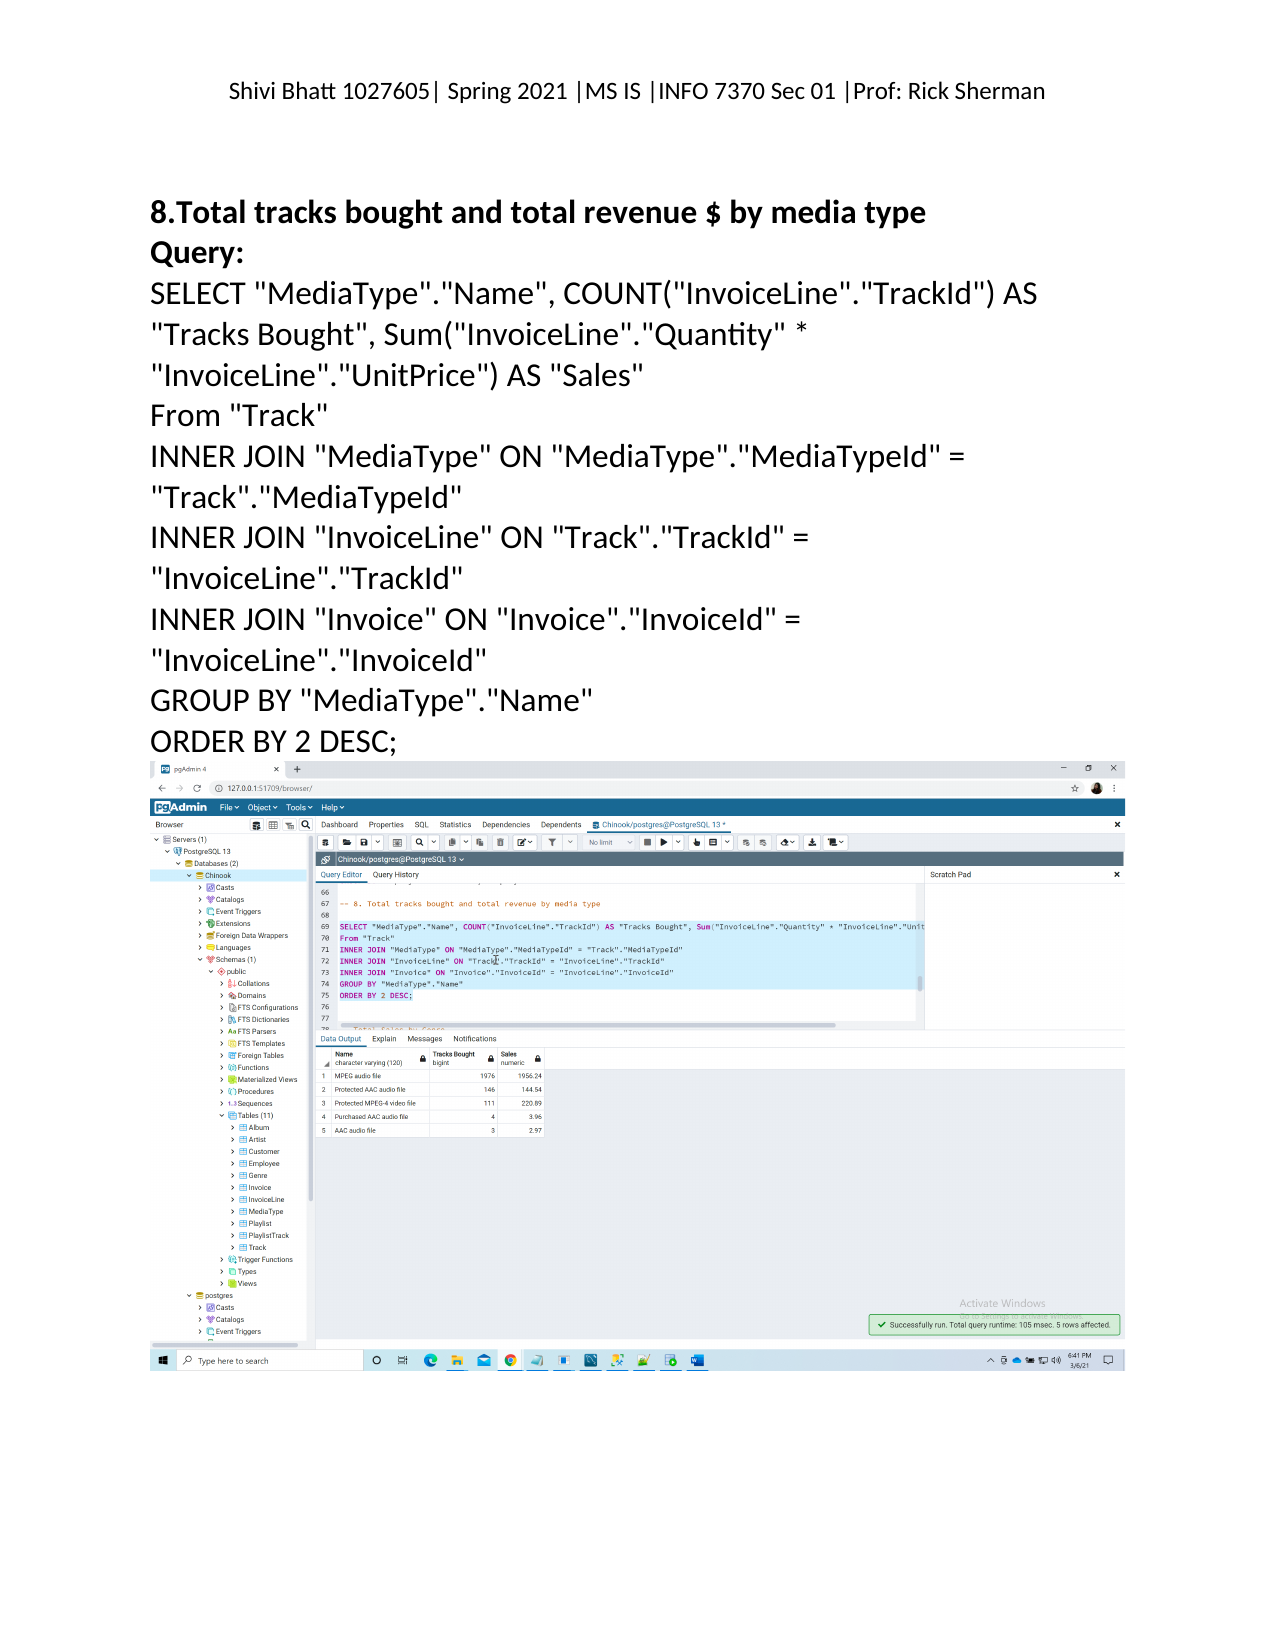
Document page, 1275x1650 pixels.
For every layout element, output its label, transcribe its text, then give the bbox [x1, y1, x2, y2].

text 8.Total tracks bought and total revenue $ by media type Query: SELECT "MediaType"."Name", COUNT("InvoiceLine"."TrackId") AS "Tracks Bought", Sum("InvoiceLine"."Quantity" * "InvoiceLine"."UnitPrice") AS "Sales" [150, 191, 1125, 394]
text From "Track" [150, 394, 1125, 435]
text INNER JOIN "InvoiceLine" ON "Track"."TrackId" = "InvoiceLine"."TrackId" [150, 517, 1125, 598]
text INNER JOIN "Invoice" ON "Invoice"."InvoiceId" = "InvoiceLine"."InvoiceId" [150, 598, 1125, 679]
picture [150, 761, 1125, 1371]
text INNER JOIN "MediaType" ON "MediaType"."MediaTypeId" = "Track"."MediaTypeId" [150, 435, 1125, 517]
text GROUP BY "MediaType"."Name" [150, 679, 1125, 720]
text ORDER BY 2 DESC; [150, 720, 1125, 761]
